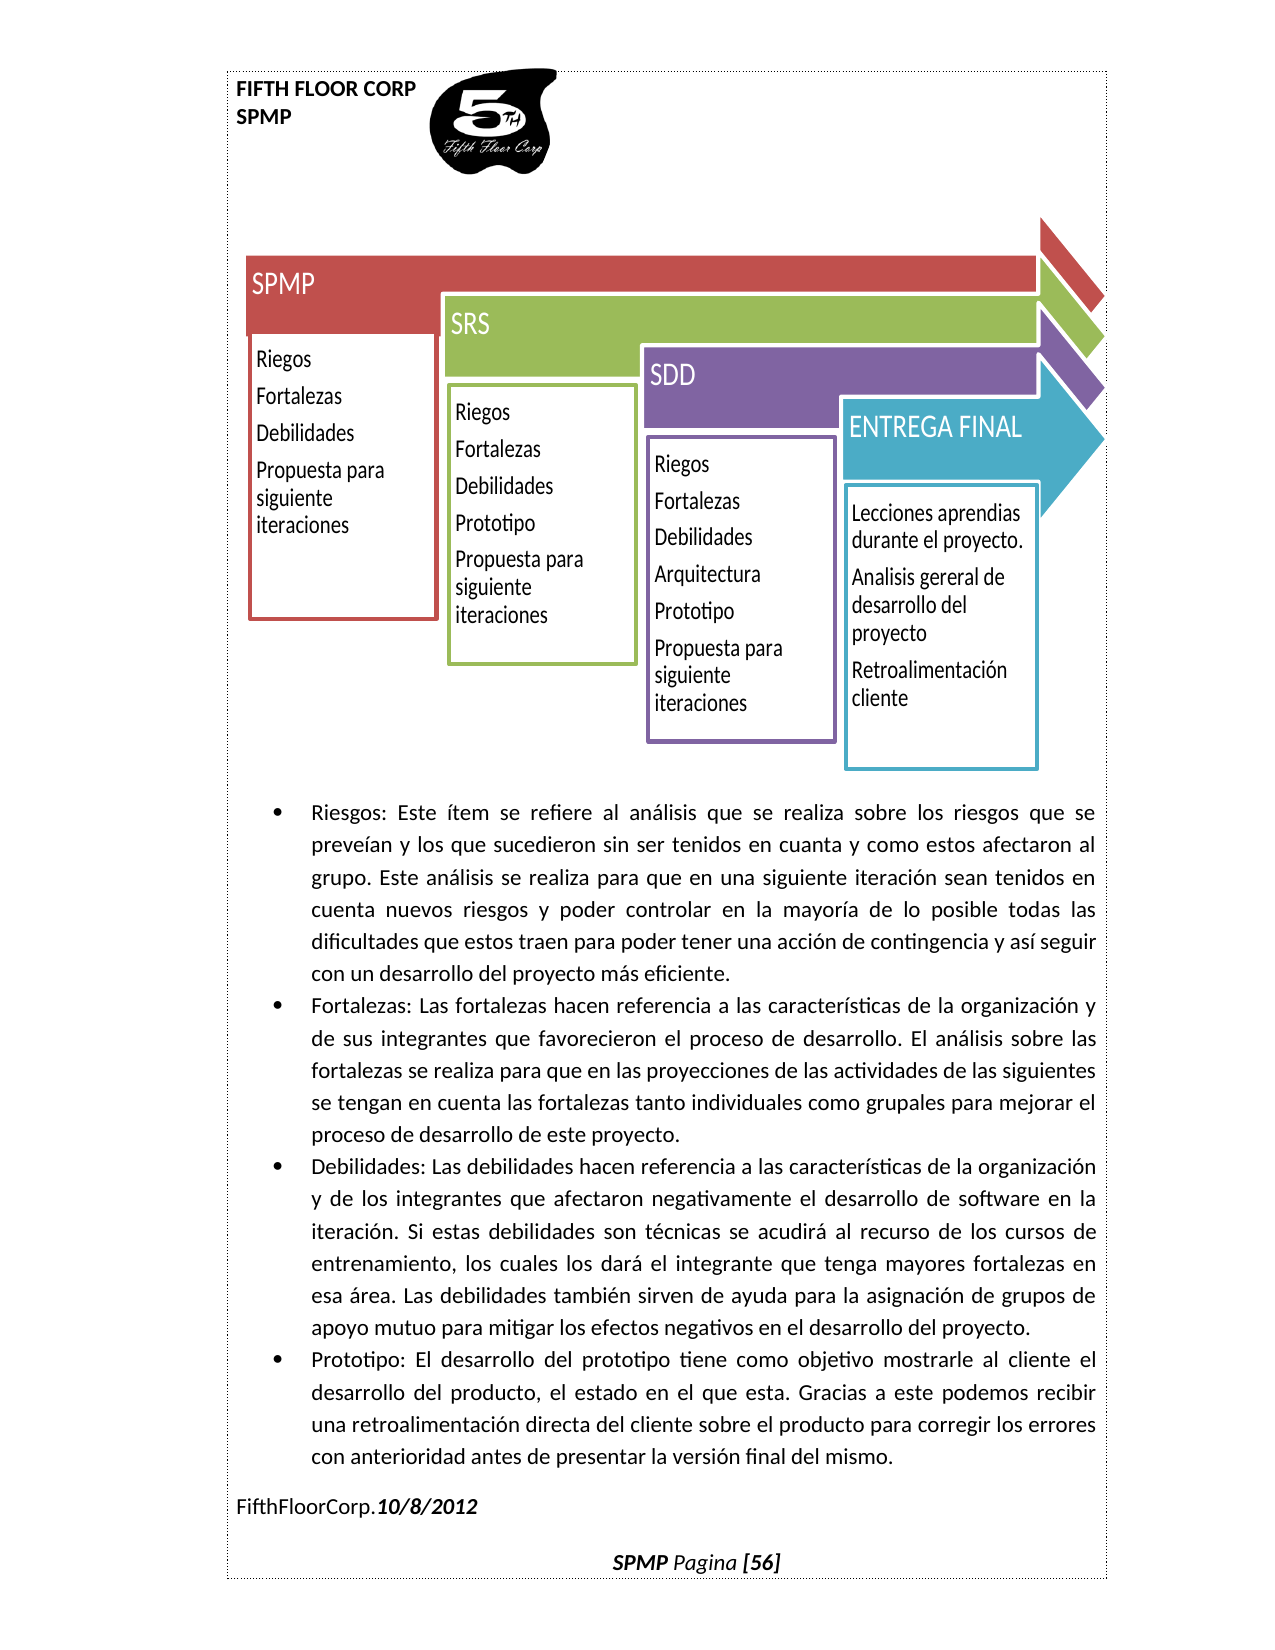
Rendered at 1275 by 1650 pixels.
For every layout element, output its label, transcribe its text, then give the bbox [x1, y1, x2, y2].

picture [423, 60, 558, 178]
list Debilidades: Las debilidades hacen referencia a las características de la organización y de los integrantes que afectaron negativamente el desarrollo de software en la iteración. Si estas debilidades son técnicas se acudirá al recurso de los cursos de entrenamiento, los cuales los dará el integrante que tenga mayores fortalezas en esa área. Las debilidades también sirven de ayuda para la asignación de grupos de apoyo mutuo para mitigar los efectos negativos en el desarrollo del proyecto. [274, 1152, 1098, 1341]
list Prototipo: El desarrollo del prototipo tiene como objetivo mostrarle al cliente el desarrollo del producto, el estado en el que esta. Gracias a este podemos recibir una retroalimentación directa del cliente sobre el producto para corregir los errores con anterioridad antes de presentar la versión final del mismo. [274, 1346, 1098, 1470]
list Riesgos: Este ítem se refiere al análisis que se realiza sobre los riesgos que se preveían y los que sucedieron sin ser tenidos en cuanta y como estos afectaron al grupo. Este análisis se realiza para que en una siguiente iteración sean tenidos en cuenta nuevos riesgos y poder controlar en la mayoría de lo posible todas las dificultades que estos traen para poder tener una acción de contingencia y así seguir con un desarrollo del proyecto más eficiente. [274, 798, 1098, 987]
list Fortalezas: Las fortalezas hacen referencia a las características de la organización y de sus integrantes que favorecieron el proceso de desarrollo. El análisis sobre las fortalezas se realiza para que en las proyecciones de las actividades de las siguientes se tengan en cuenta las fortalezas tanto individuales como grupales para mejorar el proceso de desarrollo de este proyecto. [274, 991, 1098, 1148]
